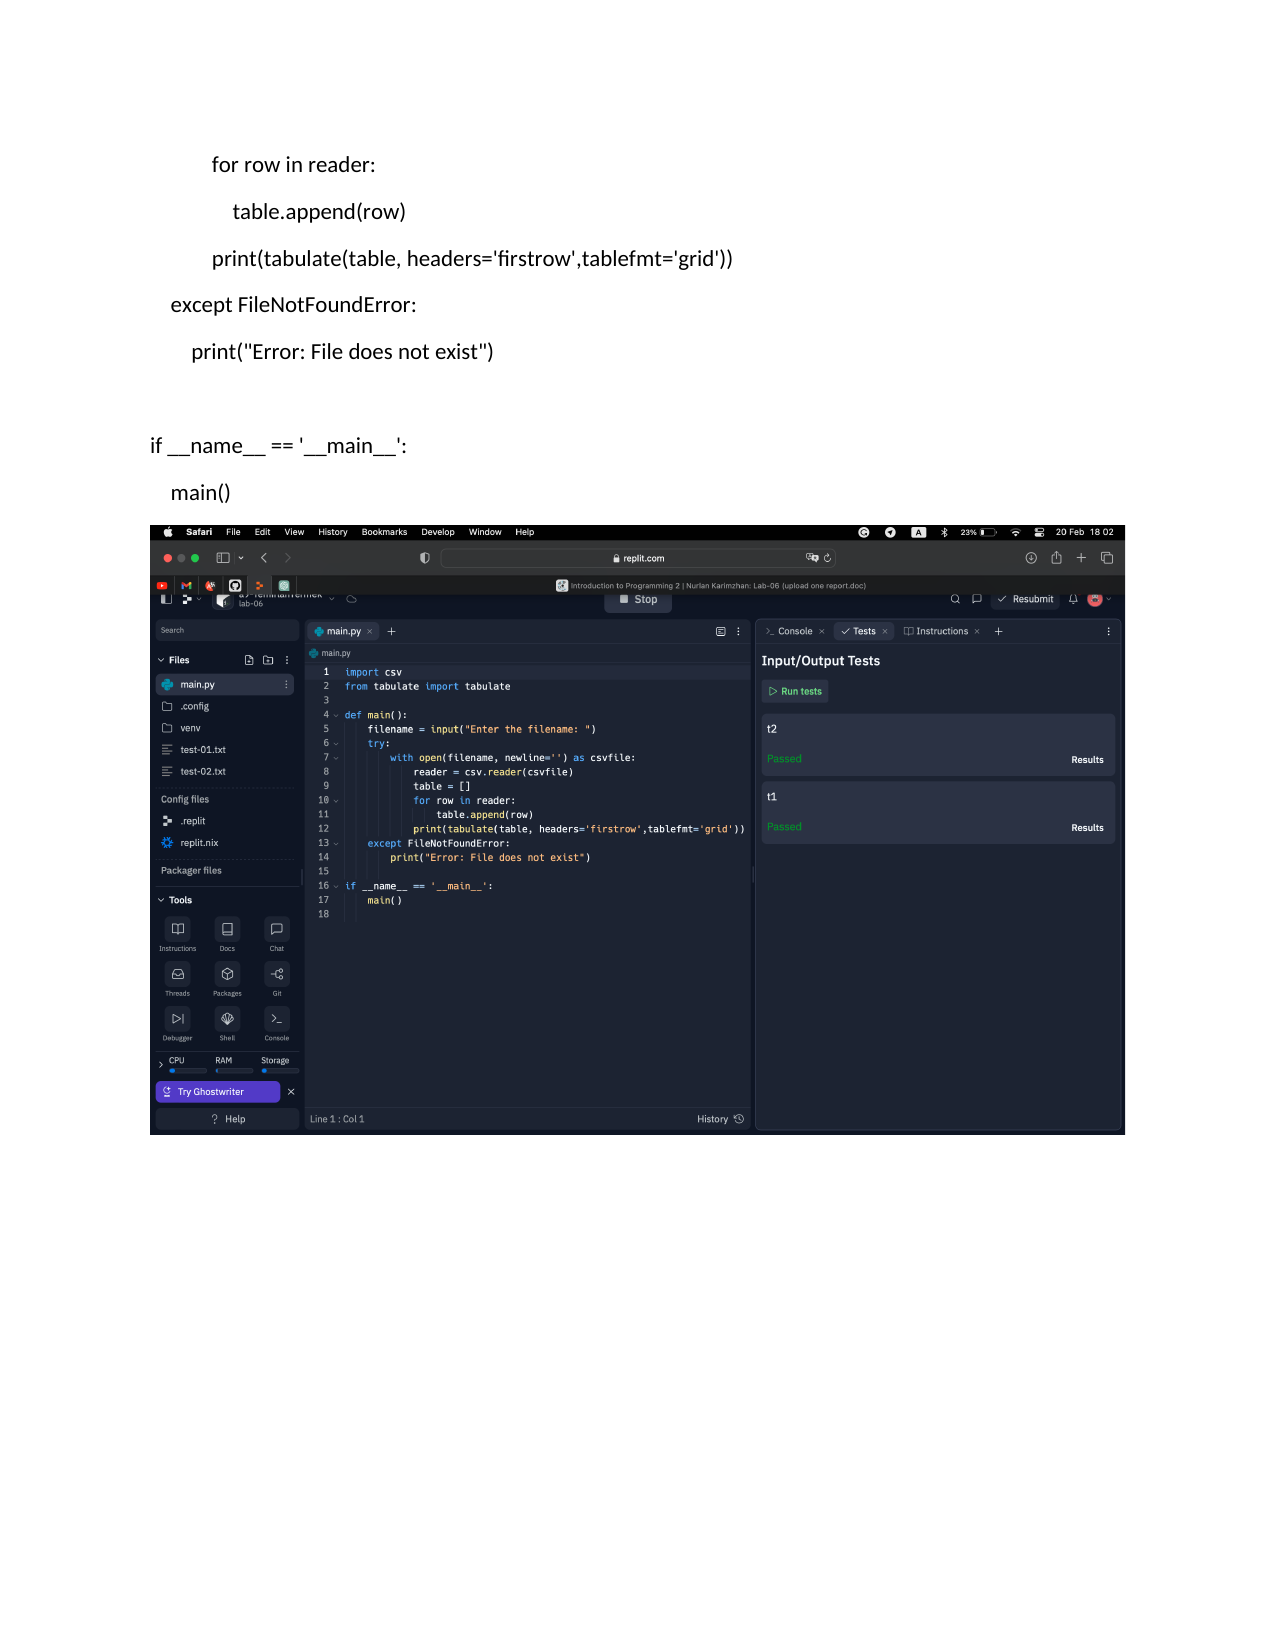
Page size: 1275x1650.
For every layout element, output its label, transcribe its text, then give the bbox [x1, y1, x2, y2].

text print(tabulate(table, headers='firstrow',tablefmt='grid')) [150, 244, 1125, 272]
text if __name__ == '__main__': [150, 431, 1125, 459]
text table.append(row) [150, 197, 1125, 225]
picture [150, 525, 1125, 1135]
text for row in reader: [150, 150, 1125, 178]
text except FileNotFoundError: [150, 291, 1125, 319]
text print("Error: File does not exist") [150, 337, 1125, 366]
text main() [150, 478, 1125, 506]
